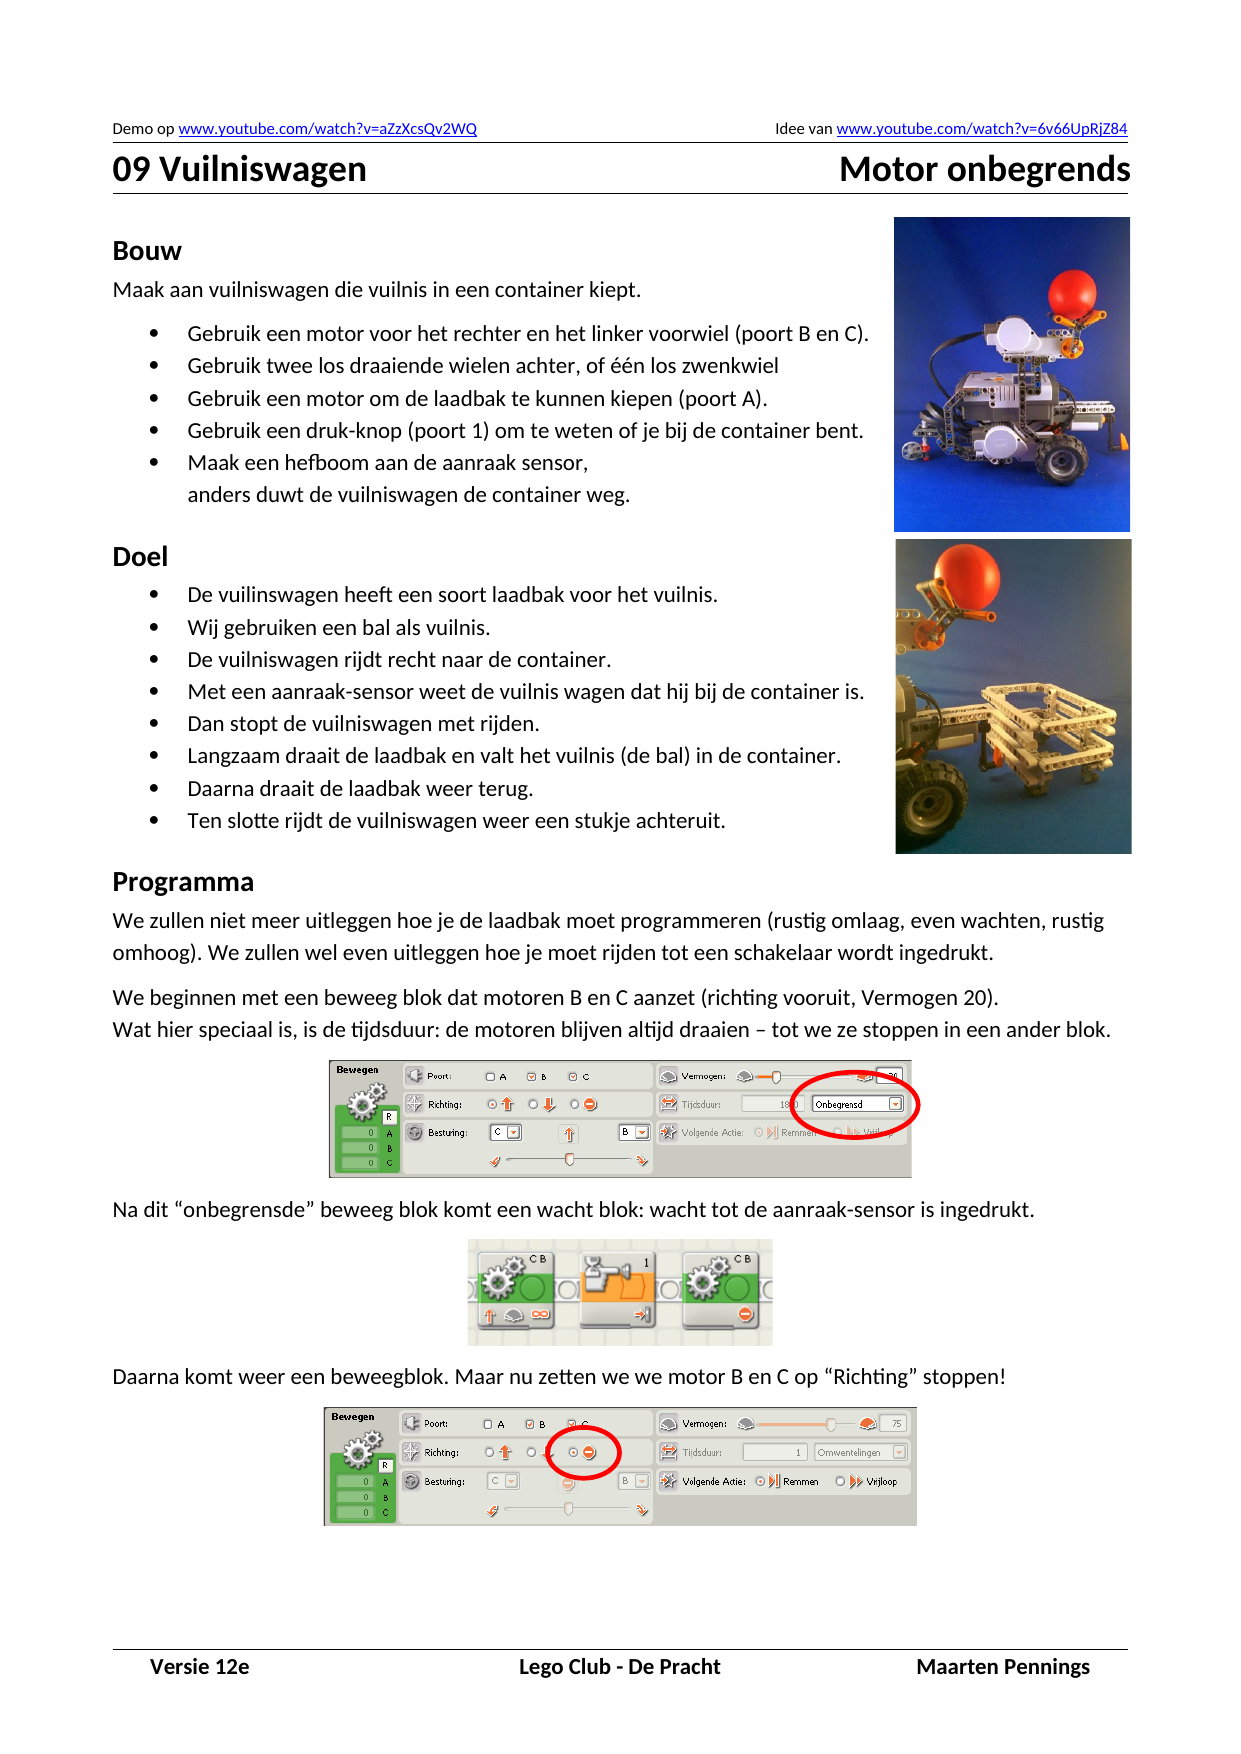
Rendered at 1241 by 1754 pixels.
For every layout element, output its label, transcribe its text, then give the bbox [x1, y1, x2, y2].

text Programma [112, 863, 1128, 899]
list Gebruik twee los draaiende wielen achter, of één los zwenkwiel [150, 352, 894, 380]
list De vuilniswagen rijdt recht naar de container. [150, 645, 895, 673]
list Daarna draait de laadbak weer terug. [150, 774, 895, 802]
text We zullen niet meer uitleggen hoe je de laadbak moet programmeren (rustig omlaag, even wachten, rustig omhoog). We zullen wel even uitleggen hoe je moet rijden tot een schakelaar wordt ingedrukt. [112, 906, 1128, 966]
list Gebruik een motor voor het rechter en het linker voorwiel (poort B en C). [150, 319, 894, 347]
picture [795, 1075, 912, 1135]
text Na dit “onbegrensde” beweeg blok komt een wacht blok: wacht tot de aanraak-sensor is ingedrukt. [112, 1195, 1128, 1223]
list Maak een hefboom aan de aanraak sensor, anders duwt de vuilniswagen de container weg. [150, 448, 894, 508]
text Maak aan vuilniswagen die vuilnis in een container kiept. [112, 275, 894, 303]
picture [895, 539, 1132, 854]
picture [467, 1239, 773, 1346]
list Ten slotte rijdt de vuilniswagen weer een stukje achteruit. [150, 806, 895, 834]
list Dan stopt de vuilniswagen met rijden. [150, 709, 895, 737]
list Met een aanraak-sensor weet de vuilnis wagen dat hij bij de container is. [150, 677, 895, 705]
text Daarna komt weer een beweegblok. Maar nu zetten we we motor B en C op “Richting” stoppen! [112, 1362, 1128, 1390]
picture [323, 1407, 917, 1526]
picture [894, 217, 1131, 532]
list Langzaam draait de laadbak en valt het vuilnis (de bal) in de container. [150, 742, 895, 769]
text 09 Vuilniswagen Motor onbegrends [112, 143, 1128, 194]
list Wij gebruiken een bal als vuilnis. [150, 613, 895, 641]
list De vuilinswagen heeft een soort laadbak voor het vuilnis. [150, 581, 895, 609]
text We beginnen met een beweeg blok dat motoren B en C aanzet (richting vooruit, Vermogen 20). Wat hier speciaal is, is de tijdsduur: de motoren blijven altijd draaien – tot we ze stoppen in een ander blok. [112, 983, 1128, 1043]
list Gebruik een druk-knop (poort 1) om te weten of je bij de container bent. [150, 416, 894, 444]
text Doel [112, 538, 895, 573]
picture [328, 1060, 912, 1178]
list Gebruik een motor om de laadbak te kunnen kiepen (poort A). [150, 384, 894, 412]
text Bouw [112, 232, 894, 267]
text Demo op www.youtube.com/watch?v=aZzXcsQv2WQ Idee van www.youtube.com/watch?v=6v66UpRjZ84 [112, 118, 1128, 138]
